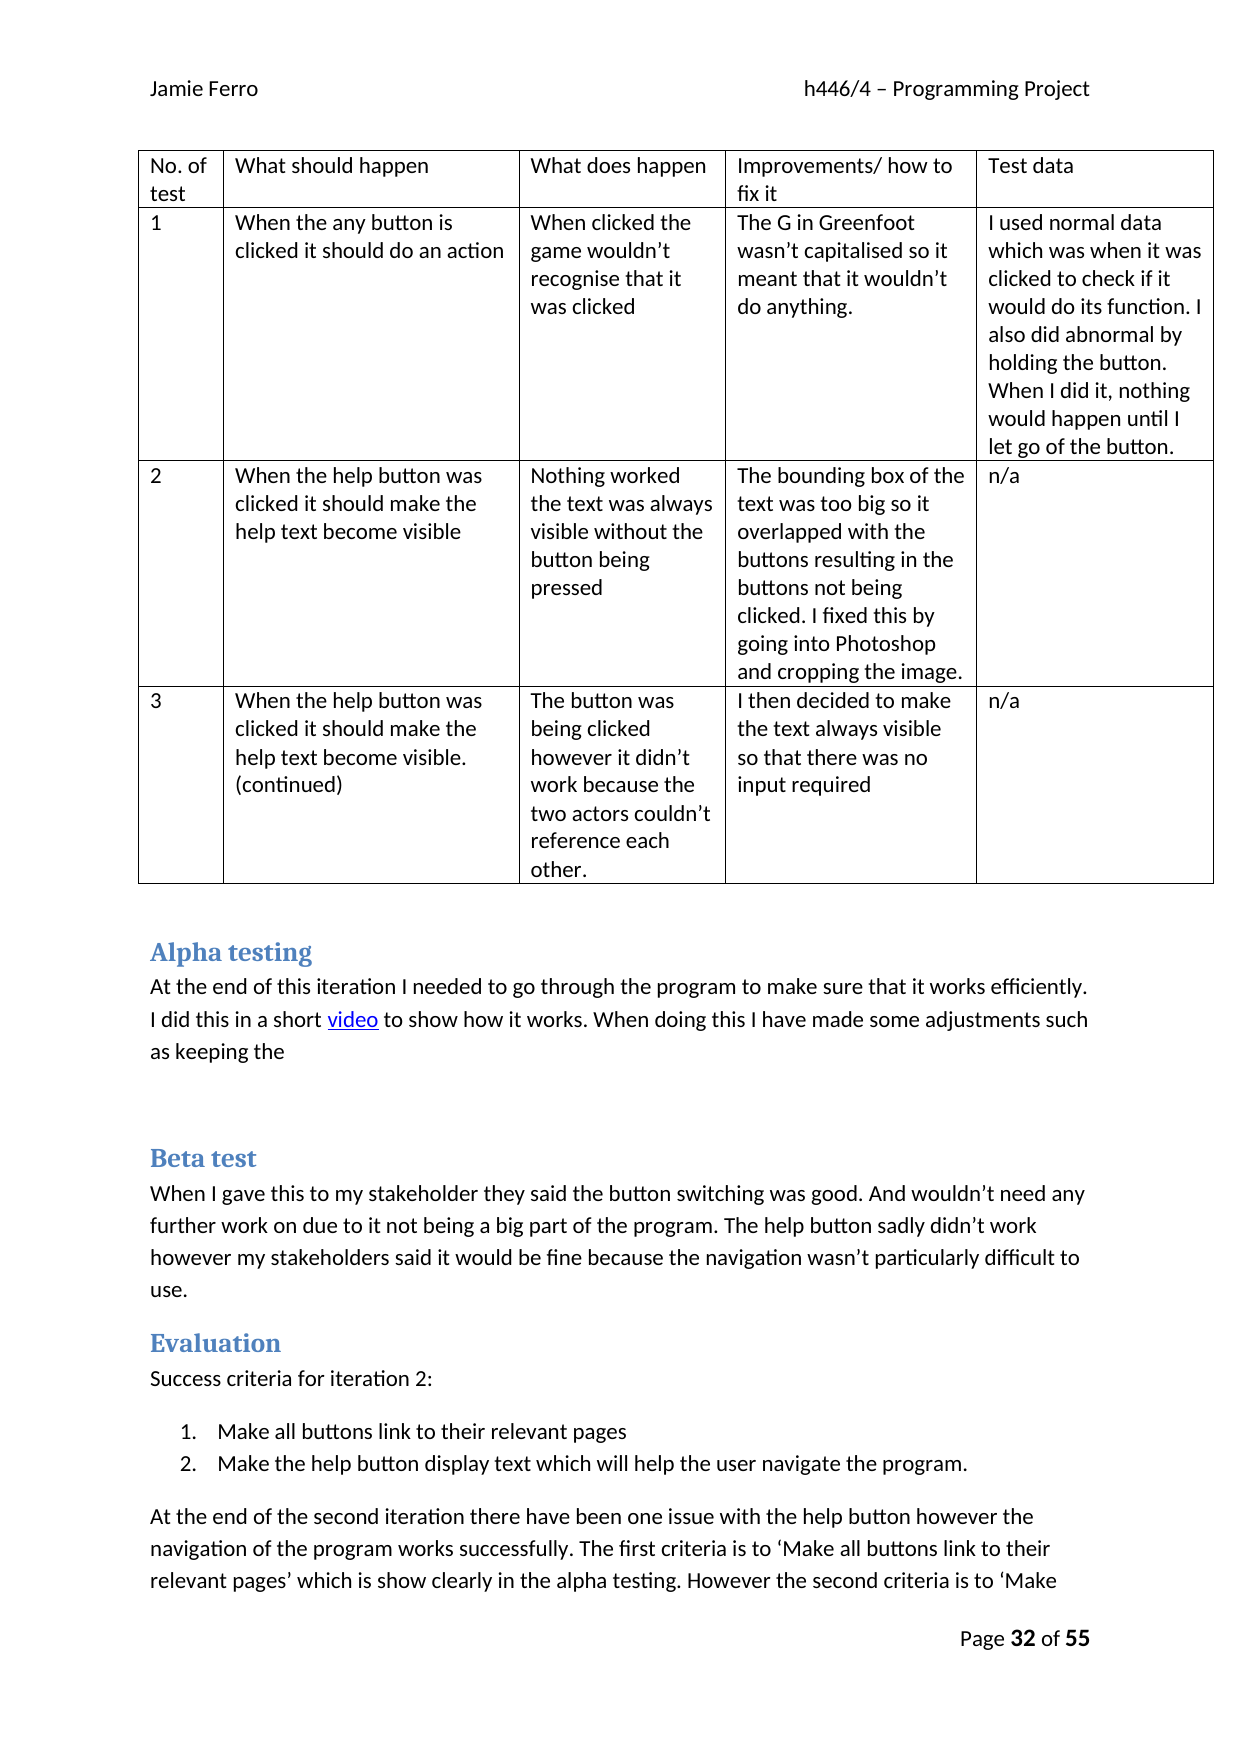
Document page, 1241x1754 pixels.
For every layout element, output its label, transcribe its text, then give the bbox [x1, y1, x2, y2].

table_cell n/a [977, 461, 1213, 686]
table_cell I used normal data which was when it was clicked to check if it would do its function. I also did abnormal by holding the button. When I did it, nothing would happen until I let go of the button. [977, 208, 1213, 460]
subtitle Beta test [150, 1143, 1090, 1174]
subtitle Evaluation [150, 1328, 1090, 1359]
text Success criteria for iteration 2: [150, 1364, 1090, 1392]
list Make all buttons link to their relevant pages [179, 1417, 1090, 1445]
table_header No. of test [139, 151, 223, 207]
table_cell When the help button was clicked it should make the help text become visible. (continued) [224, 687, 519, 883]
table_cell When the help button was clicked it should make the help text become visible [224, 461, 519, 686]
text At the end of this iteration I needed to go through the program to make sure that it works efficiently. I did this in a short video to show how it works. When doing this I have made some adjustments such as keeping the [150, 972, 1090, 1065]
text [150, 1502, 1090, 1594]
table_cell The button was being clicked however it didn’t work because the two actors couldn’t reference each other. [520, 687, 725, 883]
list Make the help button display text which will help the user navigate the program. [179, 1449, 1090, 1477]
table_cell When clicked the game wouldn’t recognise that it was clicked [520, 208, 725, 460]
table_cell The G in Greenfoot wasn’t capitalised so it meant that it wouldn’t do anything. [726, 208, 976, 460]
table_cell I then decided to make the text always visible so that there was no input required [726, 687, 976, 883]
table_header Test data [977, 151, 1213, 207]
text When I gave this to my stakeholder they said the button switching was good. And wouldn’t need any further work on due to it not being a big part of the program. The help button sadly didn’t work however my stakeholders said it would be fine because the navigation wasn’t particularly difficult to use. [150, 1179, 1090, 1303]
table_cell 2 [139, 461, 223, 686]
table_cell Nothing worked the text was always visible without the button being pressed [520, 461, 725, 686]
table_cell When the any button is clicked it should do an action [224, 208, 519, 460]
table_cell 1 [139, 208, 223, 460]
table_cell 3 [139, 687, 223, 883]
subtitle Alpha testing [150, 937, 1090, 968]
table_cell n/a [977, 687, 1213, 883]
table_cell The bounding box of the text was too big so it overlapped with the buttons resulting in the buttons not being clicked. I fixed this by going into Photoshop and cropping the image. [726, 461, 976, 686]
table_header What should happen [224, 151, 519, 207]
table_header Improvements/ how to fix it [726, 151, 976, 207]
table_header What does happen [520, 151, 725, 207]
